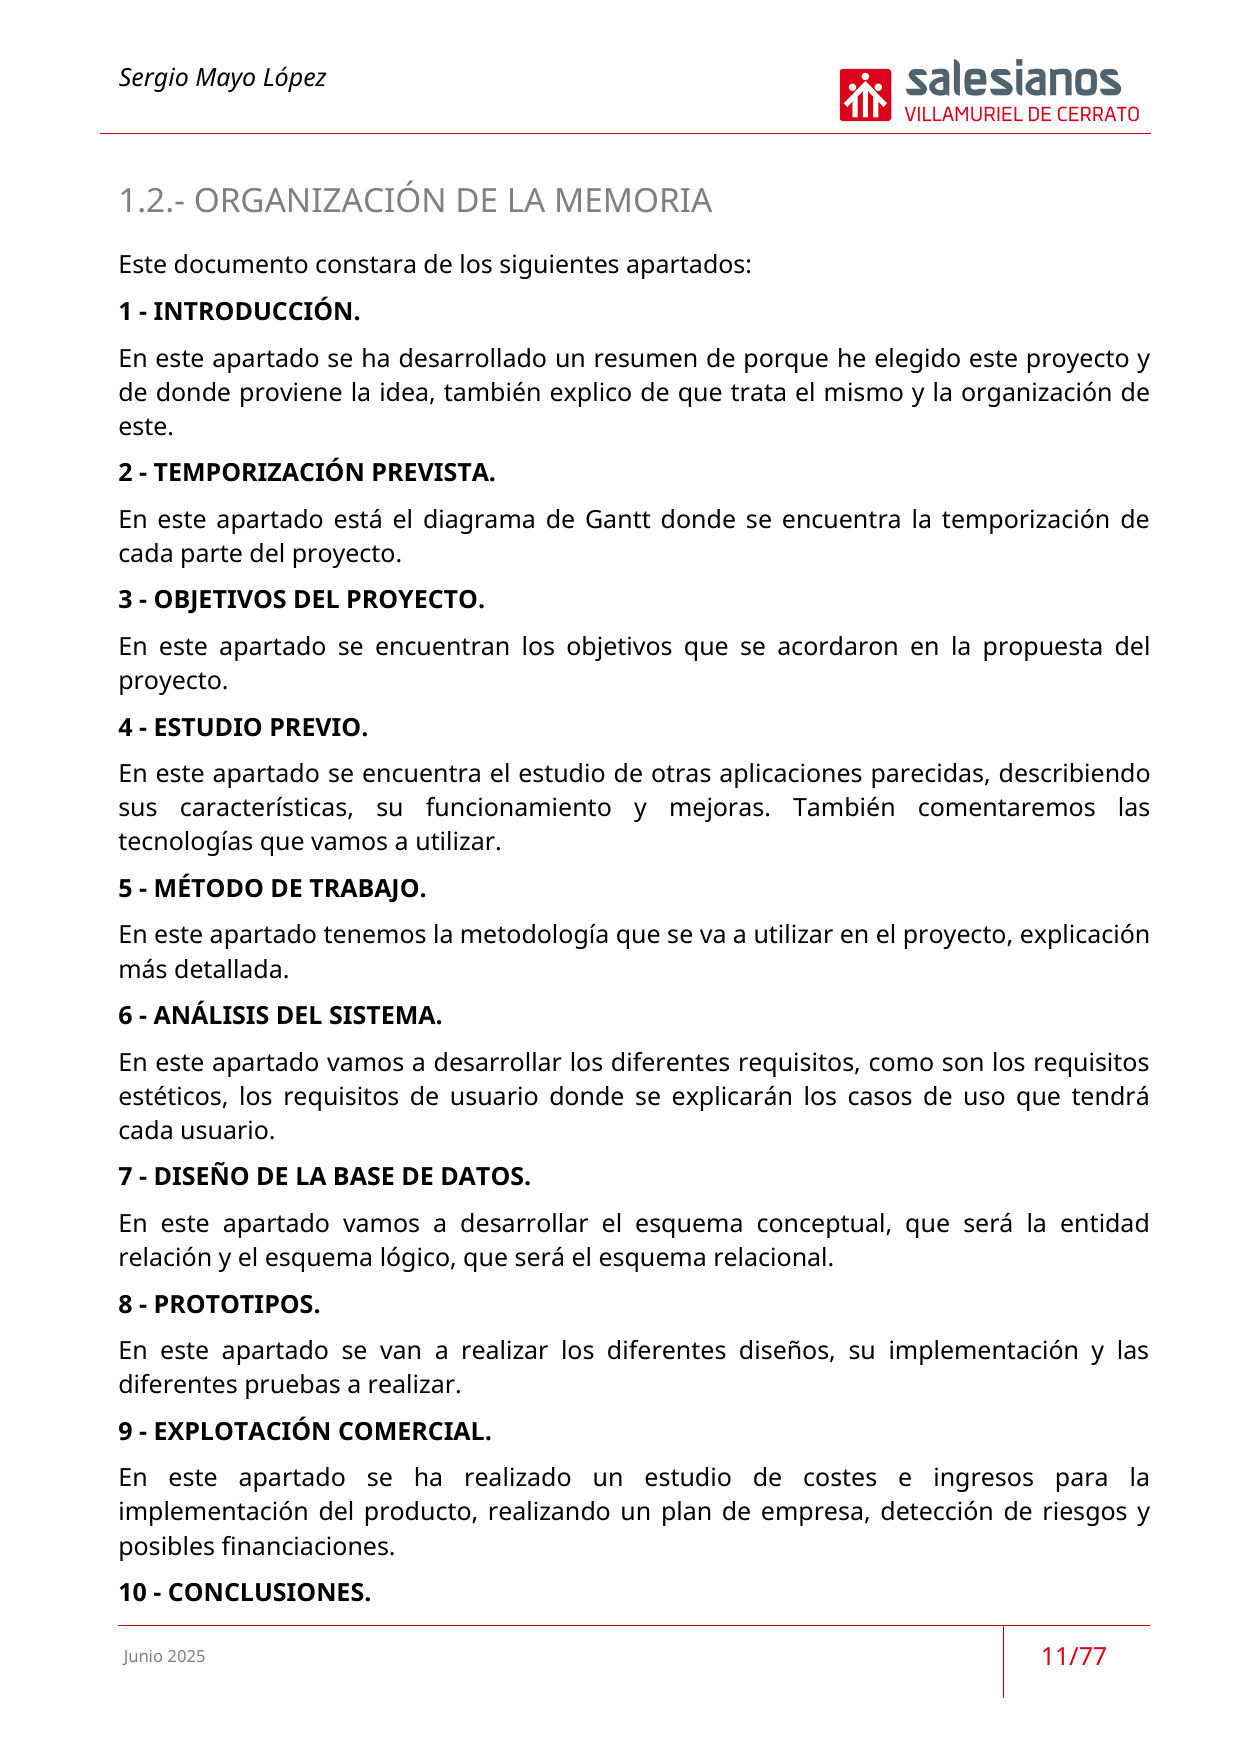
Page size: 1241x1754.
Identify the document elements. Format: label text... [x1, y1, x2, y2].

text En este apartado se encuentran los objetivos que se acordaron en la propuesta del proyecto. [118, 629, 1152, 697]
picture [839, 59, 1140, 126]
text En este apartado se encuentra el estudio de otras aplicaciones parecidas, describiendo sus características, su funcionamiento y mejoras. También comentaremos las tecnologías que vamos a utilizar. [118, 756, 1152, 858]
text En este apartado vamos a desarrollar el esquema conceptual, que será la entidad relación y el esquema lógico, que será el esquema relacional. [118, 1206, 1152, 1274]
text 2 - TEMPORIZACIÓN PREVISTA. [118, 455, 1152, 489]
text En este apartado vamos a desarrollar los diferentes requisitos, como son los requisitos estéticos, los requisitos de usuario donde se explicarán los casos de uso que tendrá cada usuario. [118, 1044, 1152, 1147]
text 7 - DISEÑO DE LA BASE DE DATOS. [118, 1159, 1152, 1193]
text 9 - EXPLOTACIÓN COMERCIAL. [118, 1413, 1152, 1447]
text 6 - ANÁLISIS DEL SISTEMA. [118, 998, 1152, 1032]
text En este apartado se van a realizar los diferentes diseños, su implementación y las diferentes pruebas a realizar. [118, 1333, 1152, 1401]
text 8 - PROTOTIPOS. [118, 1286, 1152, 1320]
text Este documento constara de los siguientes apartados: [118, 247, 1152, 281]
text 4 - ESTUDIO PREVIO. [118, 709, 1152, 743]
text 10 - CONCLUSIONES. [118, 1575, 1152, 1609]
text En este apartado se ha desarrollado un resumen de porque he elegido este proyecto y de donde proviene la idea, también explico de que trata el mismo y la organización de este. [118, 340, 1152, 442]
subtitle ORGANIZACIón DE LA MEMORIA [118, 177, 1152, 222]
text 5 - MÉTODO DE TRABAJO. [118, 871, 1152, 905]
text En este apartado tenemos la metodología que se va a utilizar en el proyecto, explicación más detallada. [118, 917, 1152, 985]
text En este apartado se ha realizado un estudio de costes e ingresos para la implementación del producto, realizando un plan de empresa, detección de riesgos y posibles financiaciones. [118, 1460, 1152, 1562]
text 3 - OBJETIVOS DEL PROYECTO. [118, 582, 1152, 616]
text En este apartado está el diagrama de Gantt donde se encuentra la temporización de cada parte del proyecto. [118, 502, 1152, 570]
text 1 - INTRODUCCIÓN. [118, 294, 1152, 328]
